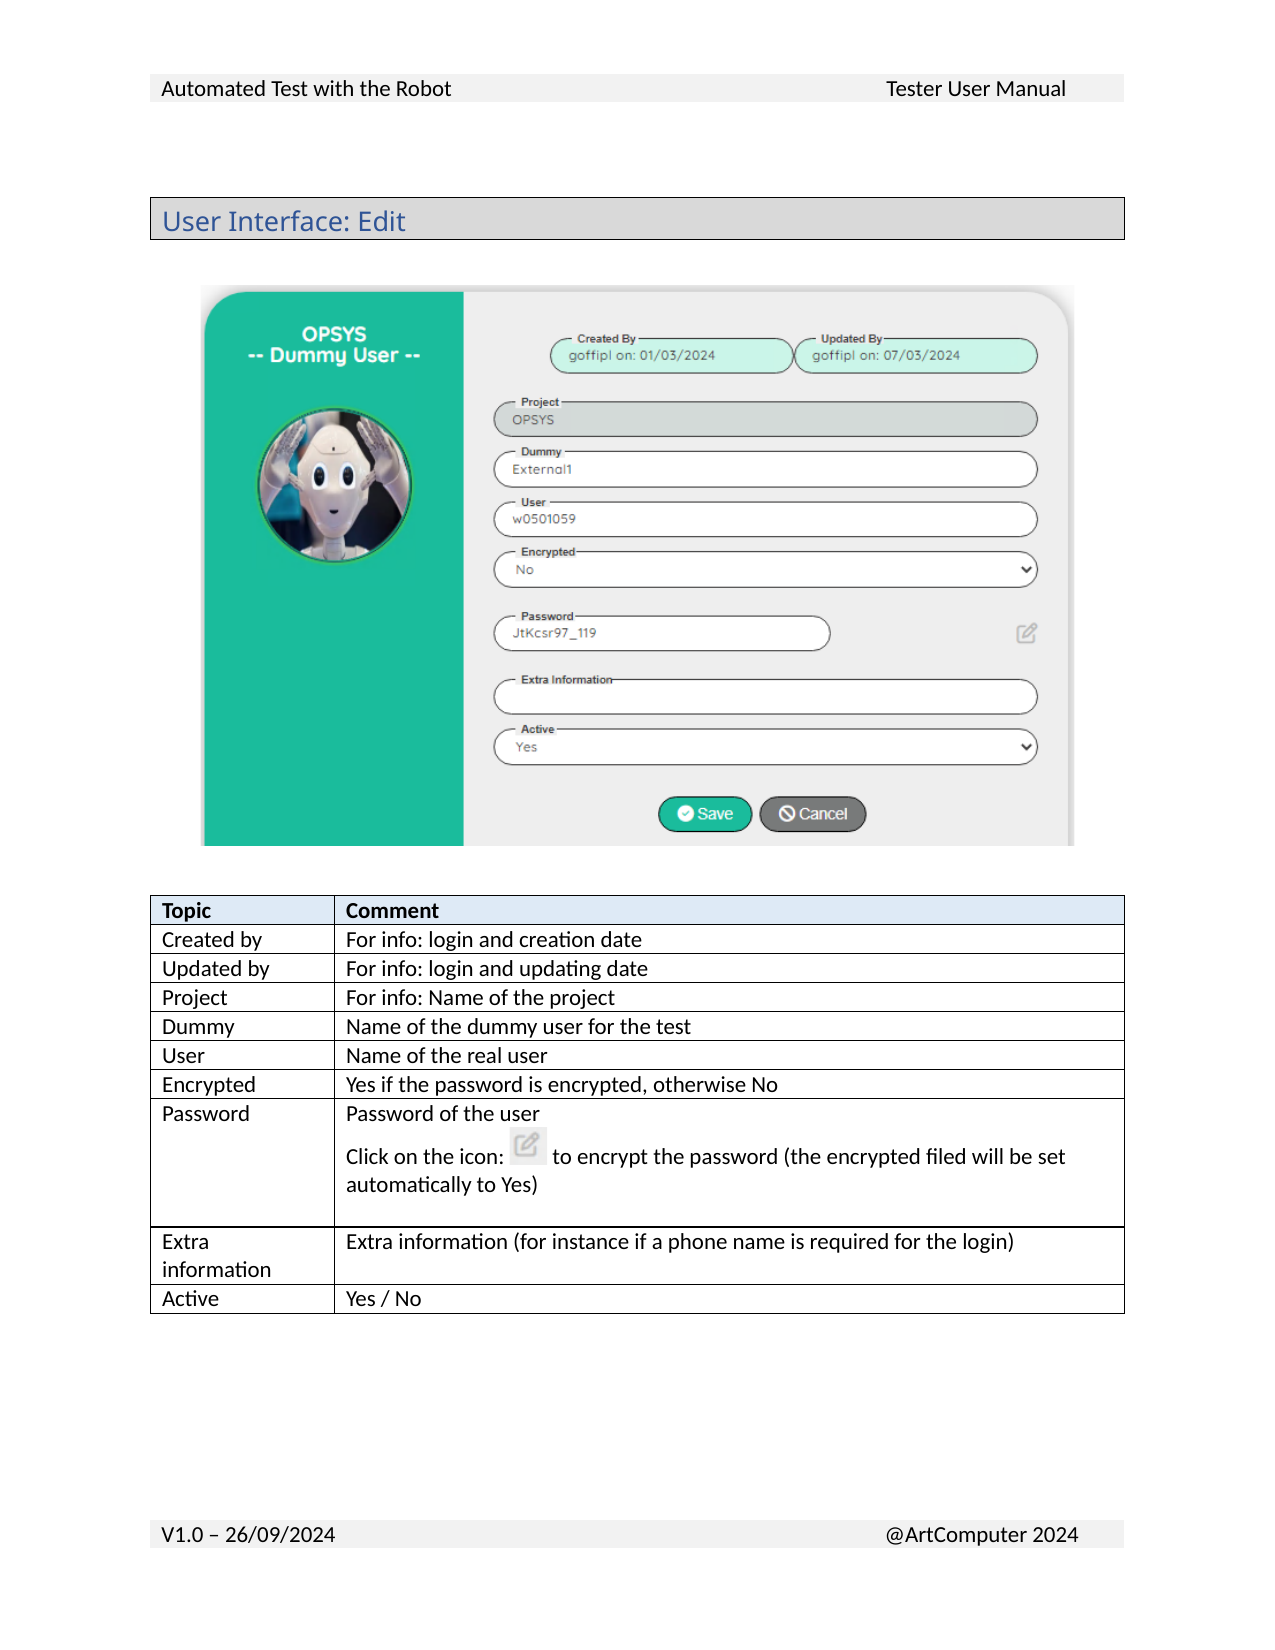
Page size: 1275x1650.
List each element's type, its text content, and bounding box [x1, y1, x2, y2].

table_cell Yes / No [335, 1285, 1124, 1313]
table_cell For info: Name of the project [335, 983, 1124, 1011]
table_cell User [151, 1041, 334, 1069]
table_cell Password of the user Click on the icon: to encrypt the password (the encrypted filed will be set automatically to Yes) [335, 1099, 1124, 1226]
table_cell Name of the real user [335, 1041, 1124, 1069]
table_header User Interface: Edit [151, 198, 1124, 239]
picture [200, 285, 1075, 846]
table_cell Active [151, 1285, 334, 1313]
table_cell Name of the dummy user for the test [335, 1012, 1124, 1040]
table_header Topic [151, 896, 334, 924]
table_cell Extra information (for instance if a phone name is required for the login) [335, 1228, 1124, 1283]
table_cell Updated by [151, 954, 334, 982]
table_cell Yes if the password is encrypted, otherwise No [335, 1070, 1124, 1098]
table_header Comment [335, 896, 1124, 924]
table_cell Encrypted [151, 1070, 334, 1098]
table_cell For info: login and creation date [335, 925, 1124, 953]
table_cell Project [151, 983, 334, 1011]
table_cell Created by [151, 925, 334, 953]
table_cell Password [151, 1099, 334, 1226]
table_cell Dummy [151, 1012, 334, 1040]
picture [509, 1127, 548, 1165]
table_cell Extra information [151, 1228, 334, 1283]
table_cell For info: login and updating date [335, 954, 1124, 982]
